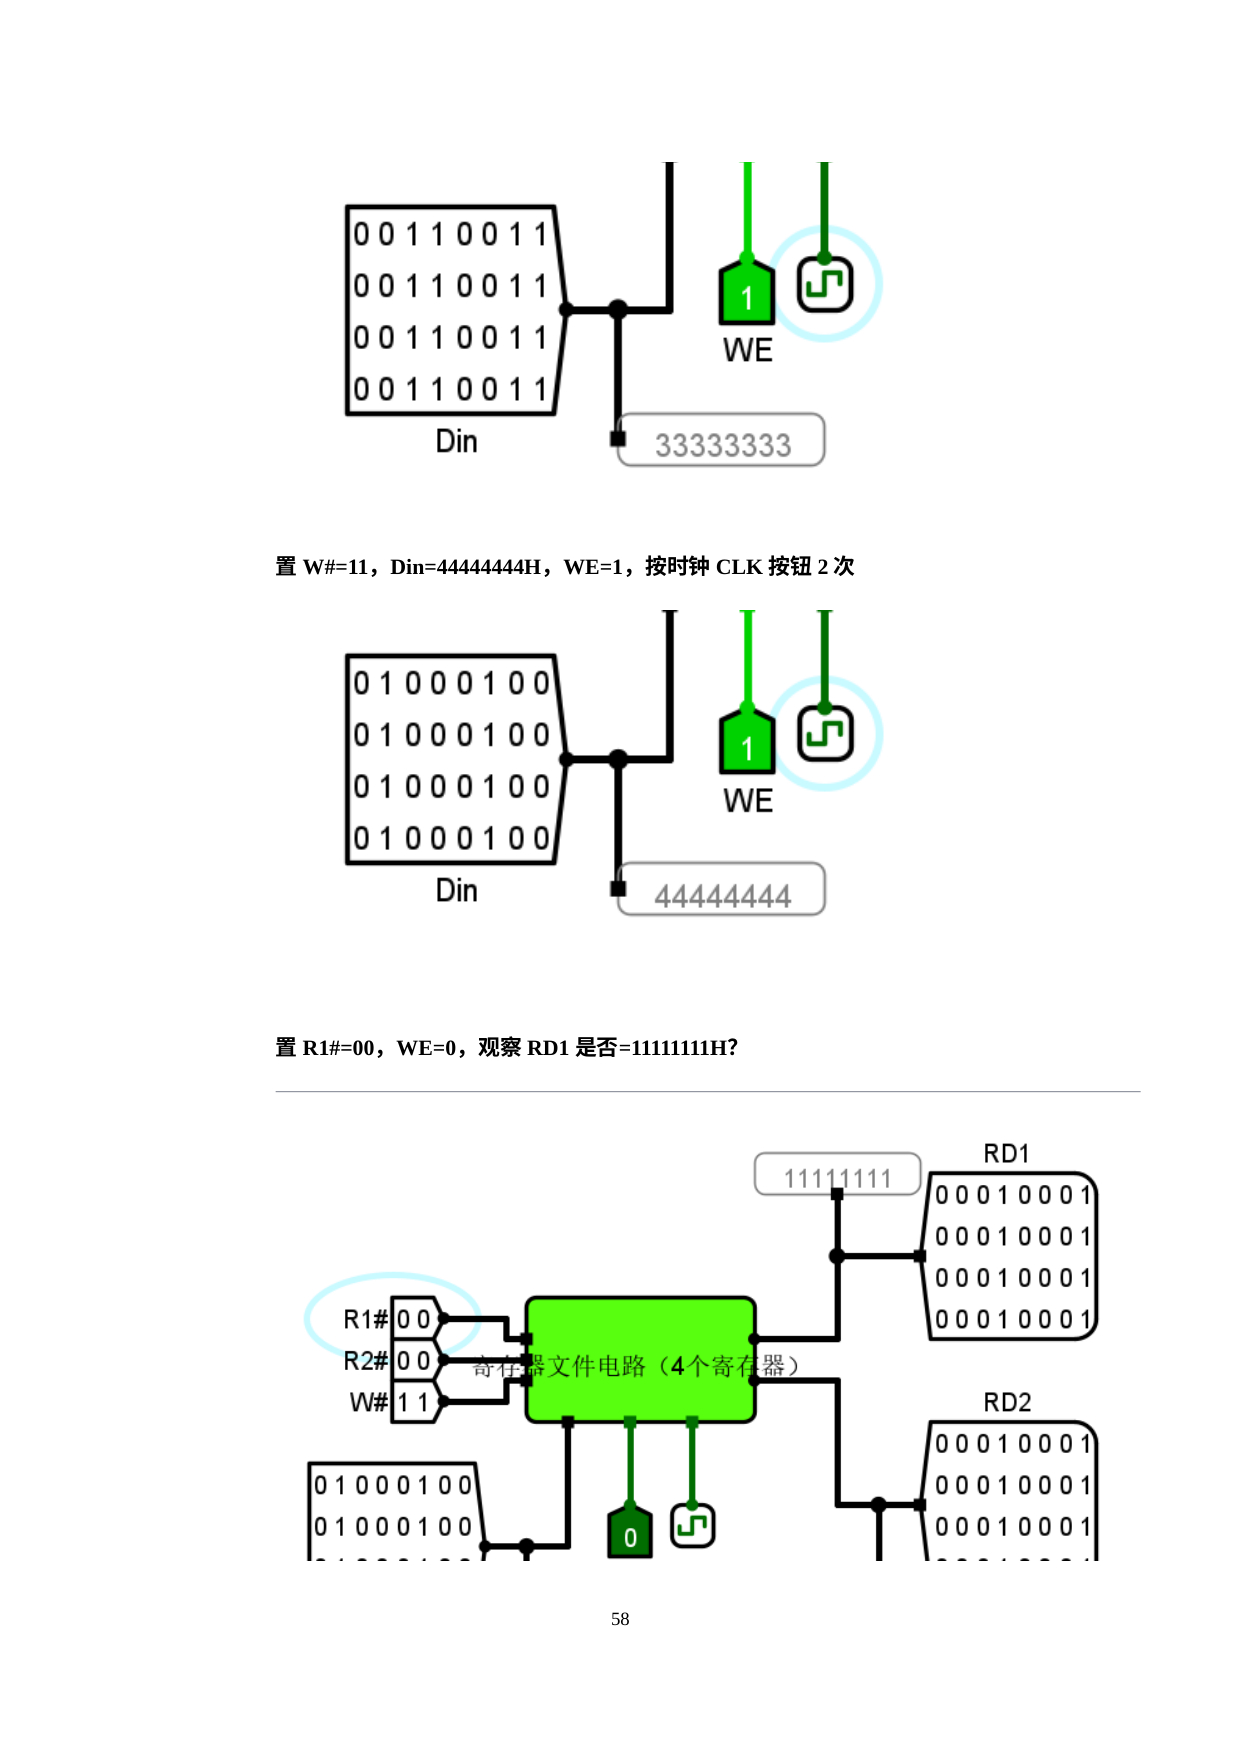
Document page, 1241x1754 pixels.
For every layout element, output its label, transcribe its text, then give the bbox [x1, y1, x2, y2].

text 置 W#=11，Din=44444444H，WE=1，按时钟 CLK 按钮 2 次 [276, 548, 1053, 581]
picture [275, 162, 924, 501]
text 置 R1#=00，WE=0，观察 RD1 是否=11111111H？ [276, 1029, 1053, 1062]
picture [275, 610, 937, 980]
picture [275, 1091, 1141, 1561]
